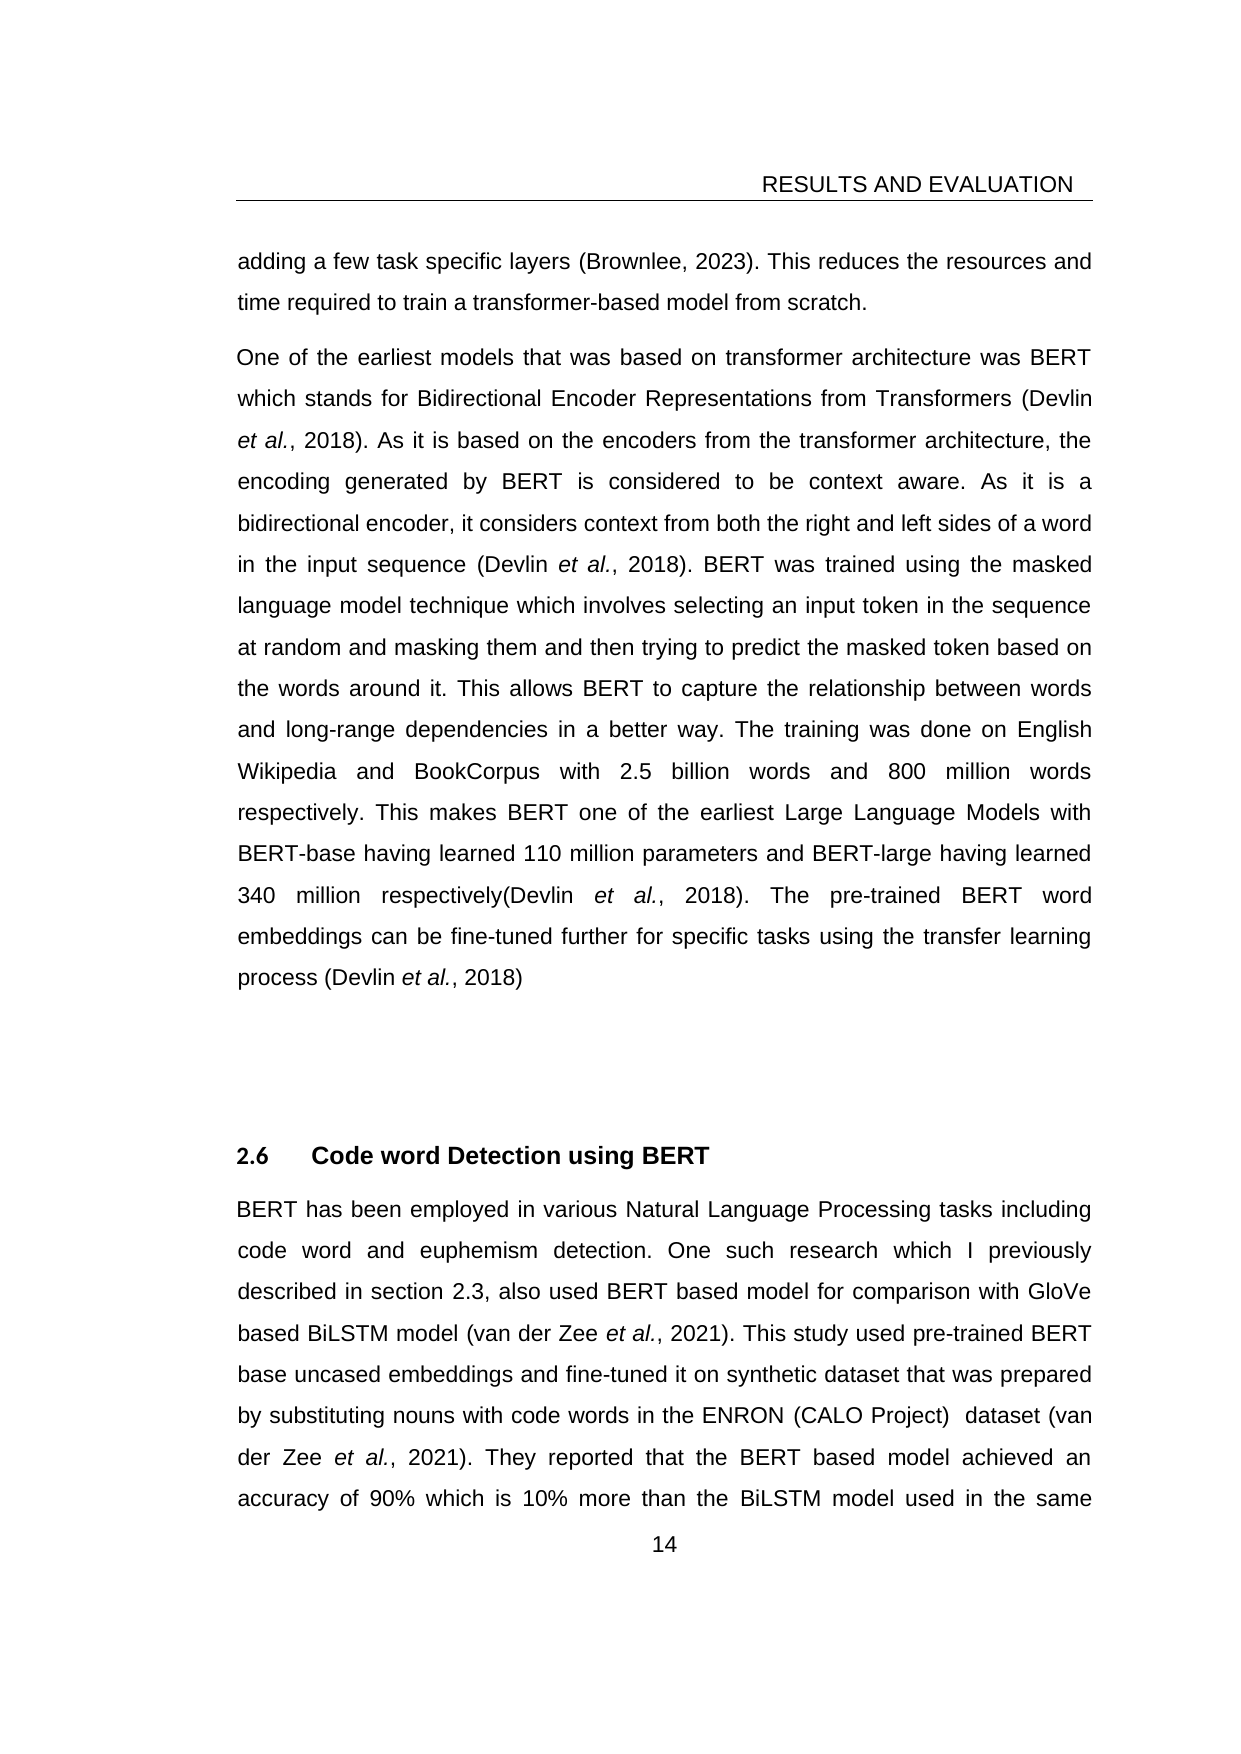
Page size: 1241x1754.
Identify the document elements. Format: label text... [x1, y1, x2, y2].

text One of the earliest models that was based on transformer architecture was BERT which stands for Bidirectional Encoder Representations from Transformers . As it is based on the encoders from the transformer architecture, the encoding generated by BERT is considered to be context aware. As it is a bidirectional encoder, it considers context from both the right and left sides of a word in the input sequence . BERT was trained using the masked language model technique which involves selecting an input token in the sequence at random and masking them and then trying to predict the masked token based on the words around it. This allows BERT to capture the relationship between words and long-range dependencies in a better way. The training was done on English Wikipedia and BookCorpus with 2.5 billion words and 800 million words respectively. This makes BERT one of the earliest Large Language Models with BERT-base having learned 110 million parameters and BERT-large having learned 340 million respectively. The pre-trained BERT word embeddings can be fine-tuned further for specific tasks using the transfer learning process [236, 344, 1092, 991]
subtitle Code word Detection using BERT [236, 1140, 1092, 1171]
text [236, 1196, 1092, 1511]
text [236, 248, 1092, 316]
